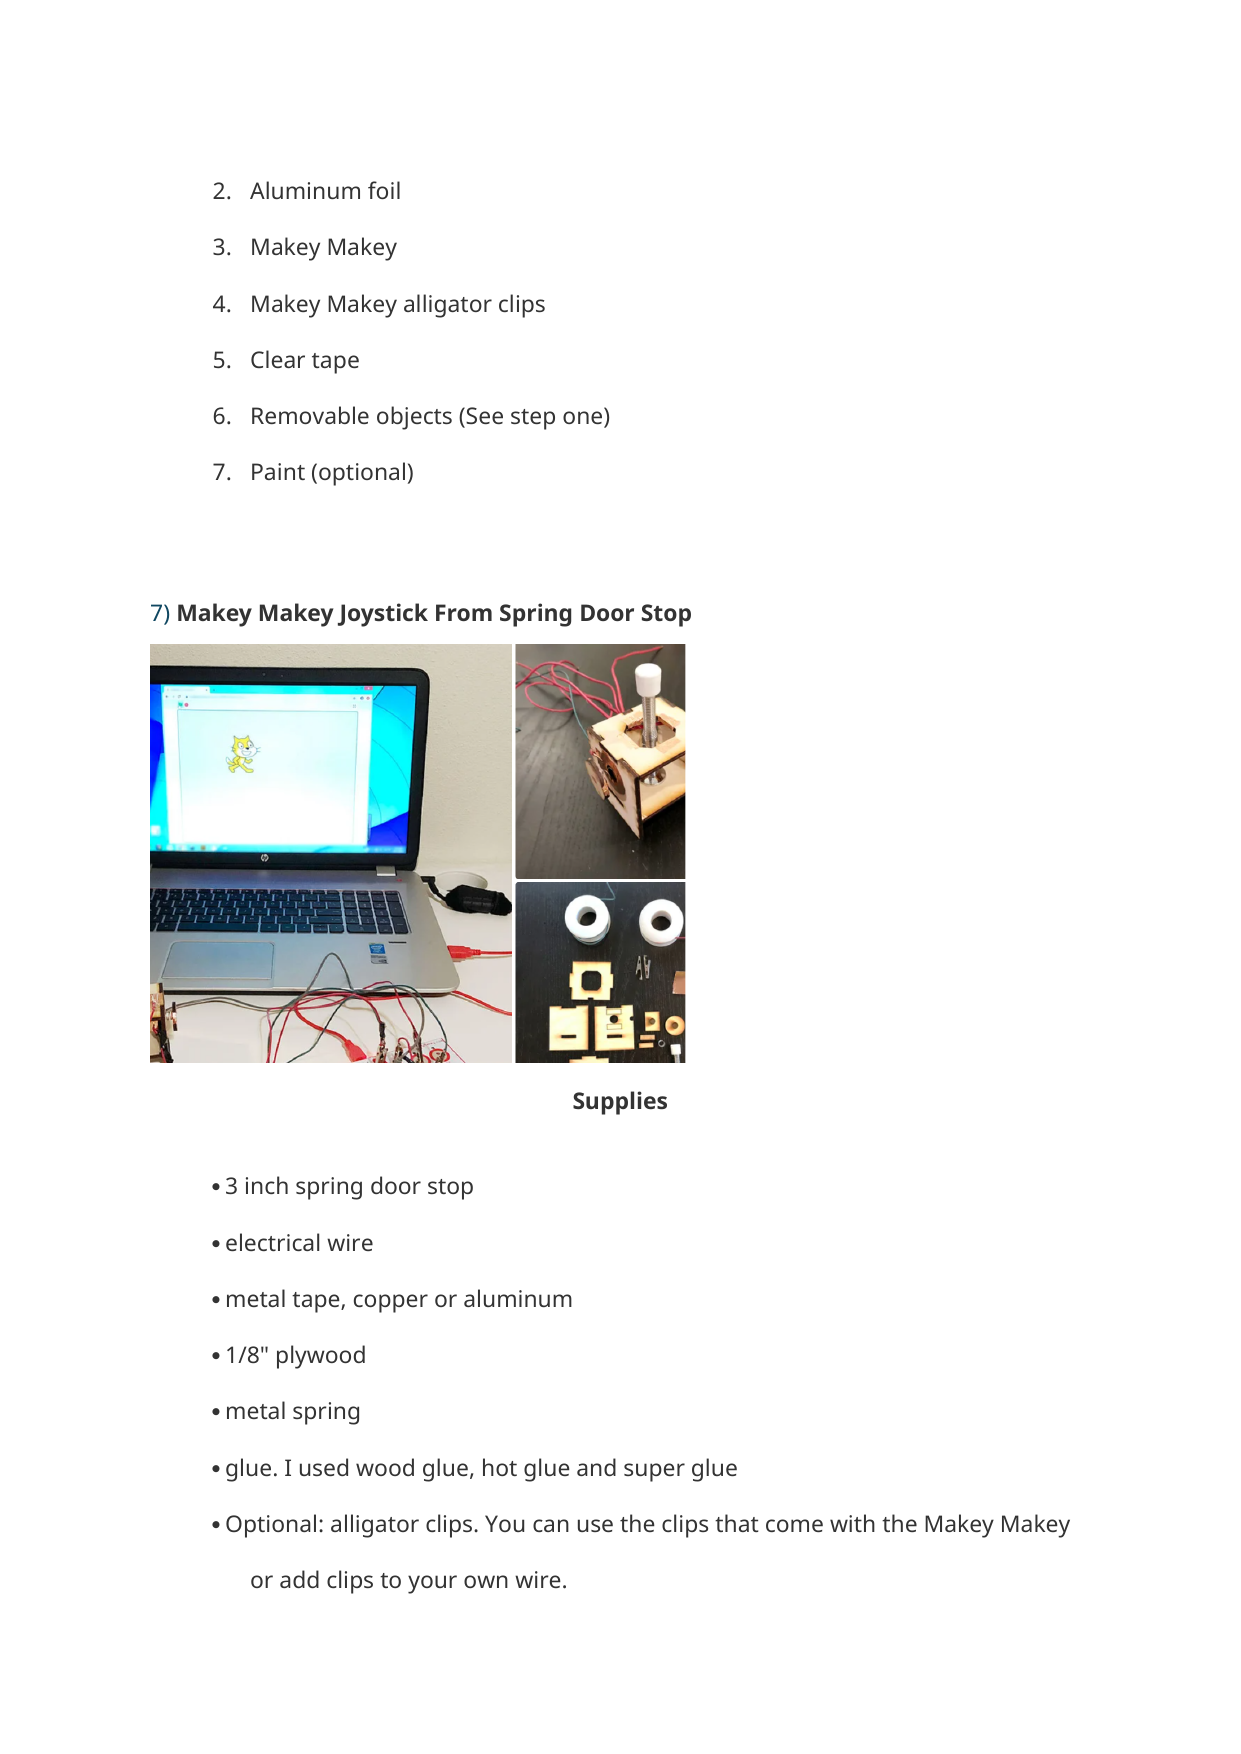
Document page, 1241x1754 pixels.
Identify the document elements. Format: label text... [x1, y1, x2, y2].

list Clear tape [212, 319, 1090, 375]
list Makey Makey alligator clips [212, 262, 1090, 319]
list Removable objects (See step one) [212, 375, 1090, 431]
list electrical wire [212, 1201, 1090, 1258]
list 3 inch spring door stop [212, 1145, 1090, 1201]
list metal tape, copper or aluminum [212, 1258, 1090, 1314]
picture [150, 644, 686, 1063]
list metal spring [212, 1370, 1090, 1426]
text Supplies [150, 1085, 1090, 1116]
list Optional: alligator clips. You can use the clips that come with the Makey Makey or add clips to your own wire. [212, 1483, 1090, 1595]
list 1/8" plywood [212, 1314, 1090, 1370]
list Makey Makey [212, 206, 1090, 262]
list Paint (optional) [212, 431, 1090, 487]
list glue. I used wood glue, hot glue and super glue [212, 1426, 1090, 1483]
list Aluminum foil [212, 150, 1090, 206]
subtitle 7) Makey Makey Joystick From Spring Door Stop [150, 569, 1090, 629]
